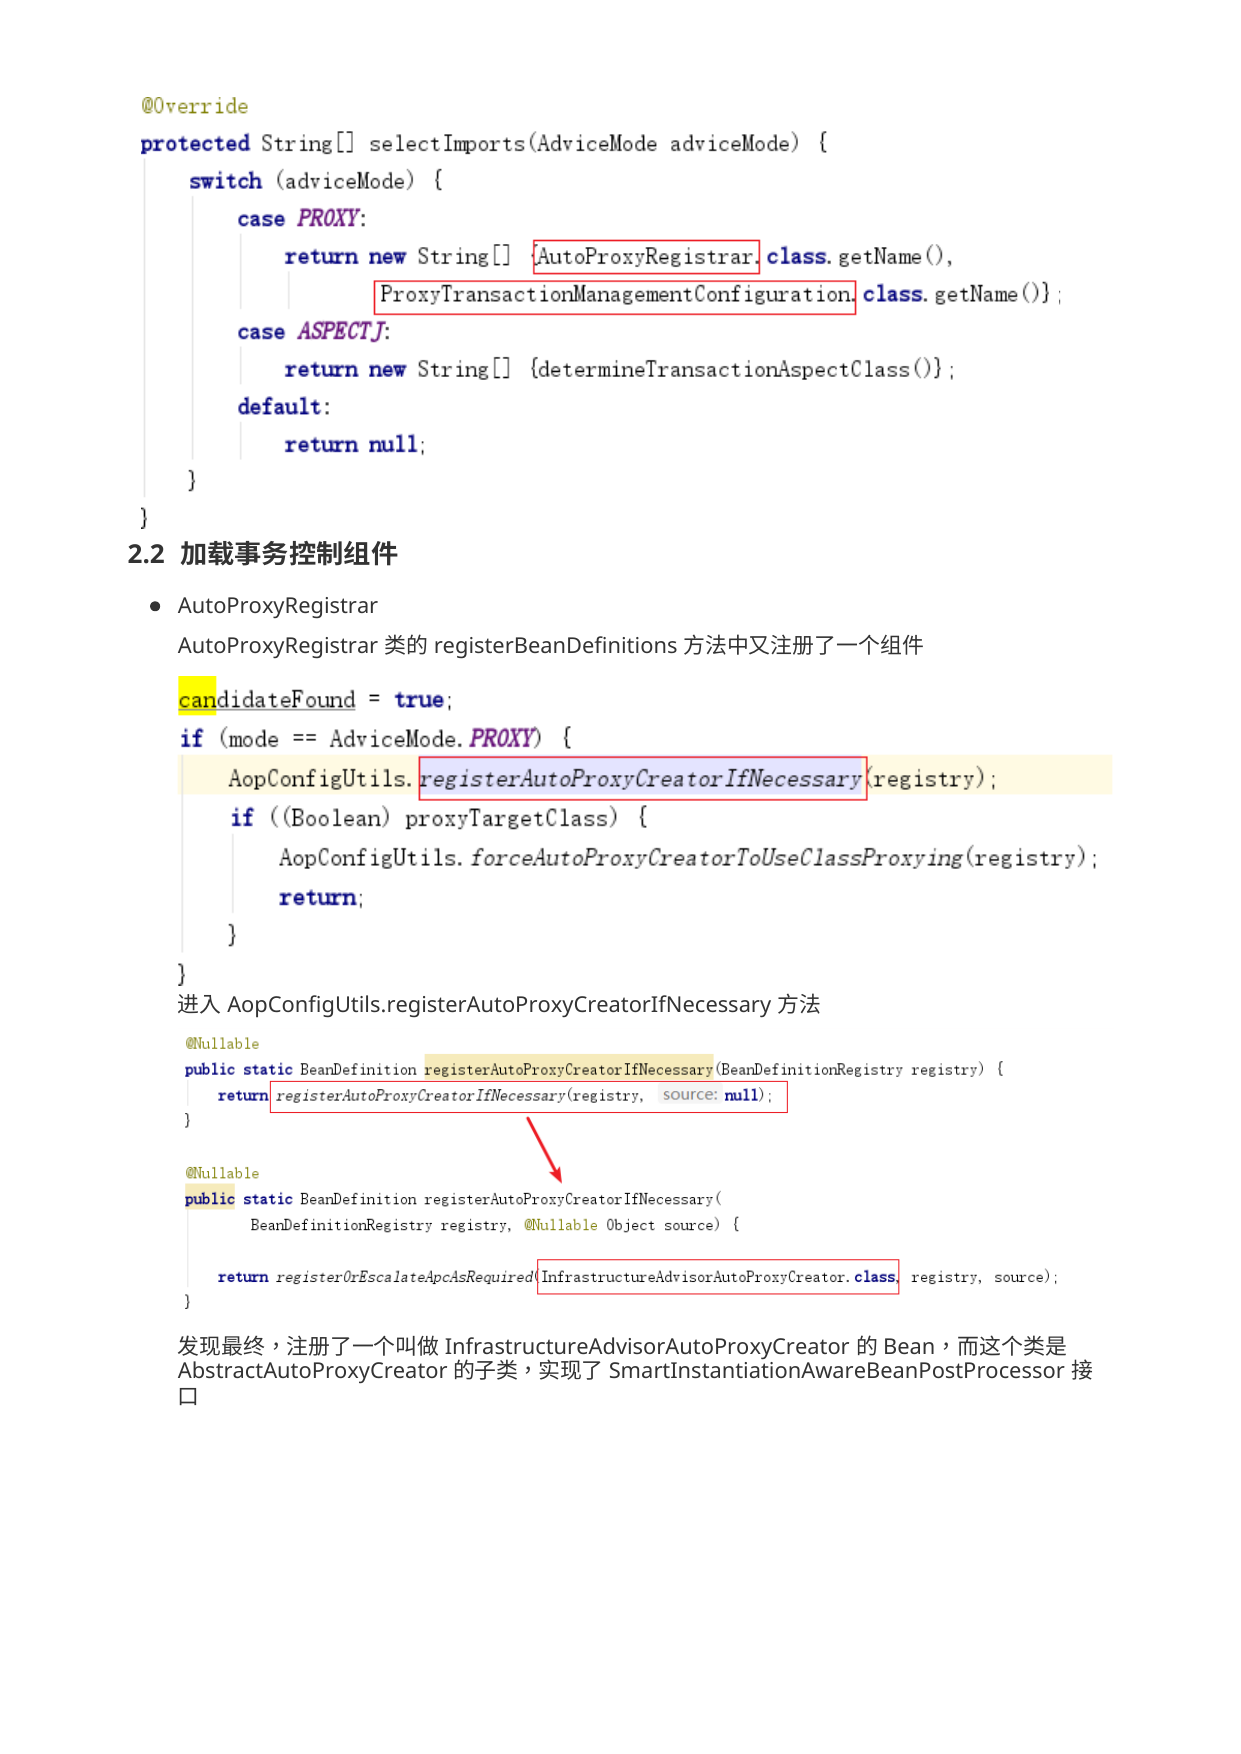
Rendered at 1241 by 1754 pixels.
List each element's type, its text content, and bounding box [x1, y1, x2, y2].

text 发现最终，注册了⼀个叫做 InfrastructureAdvisorAutoProxyCreator 的 Bean，⽽这个类是AbstractAutoProxyCreator 的⼦类，实现了 SmartInstantiationAwareBeanPostProcessor 接⼝ [178, 1334, 1108, 1411]
picture [177, 676, 1113, 986]
subtitle 加载事务控制组件 [127, 536, 1126, 571]
picture [177, 1028, 1114, 1309]
text AutoProxyRegistrar 类的 registerBeanDeﬁnitions ⽅法中⼜注册了⼀个组件 [178, 630, 1126, 660]
picture [141, 97, 1061, 529]
text AutoProxyRegistrar [178, 590, 1126, 619]
